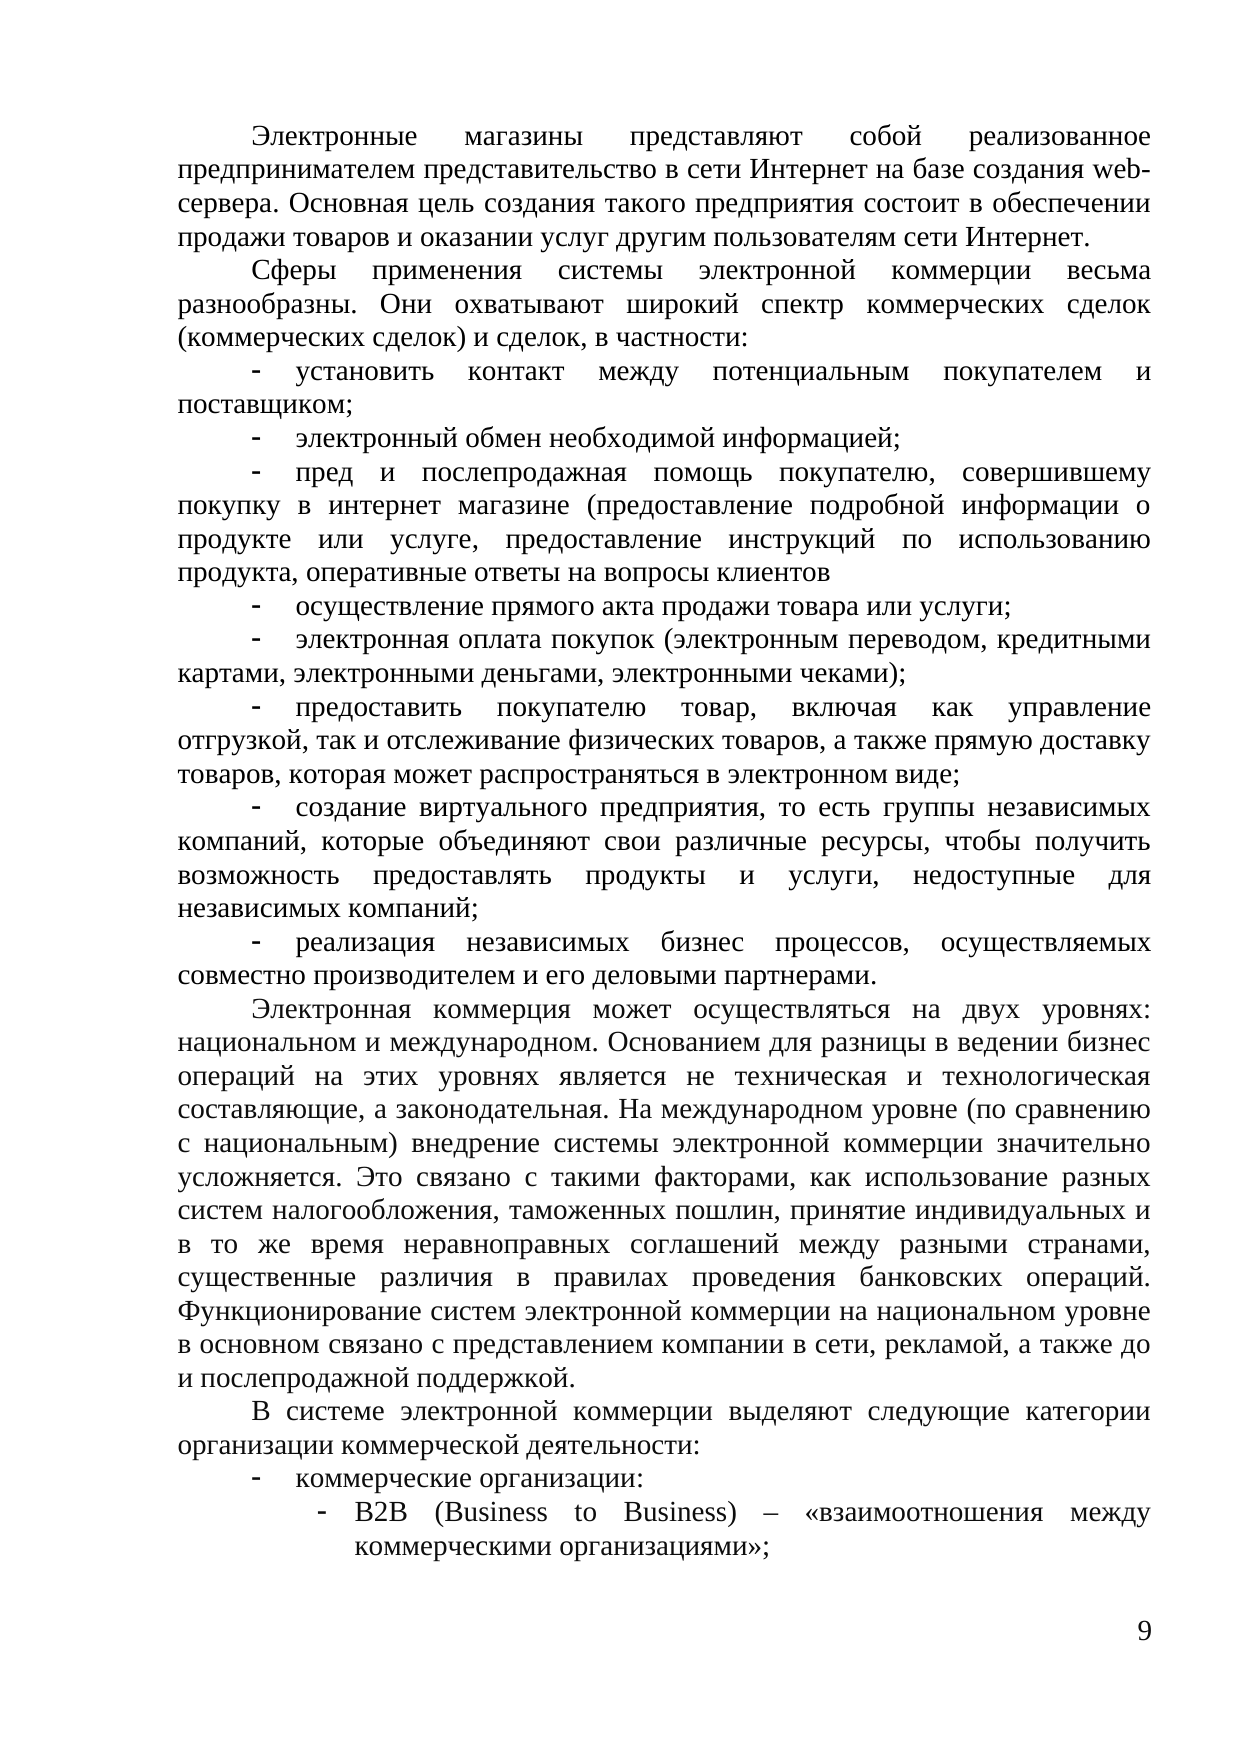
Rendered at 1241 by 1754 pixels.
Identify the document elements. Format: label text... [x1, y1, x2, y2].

text Электронные магазины представляют собой реализованное предпринимателем представительство в сети Интернет на базе создания web-сервера. Основная цель создания такого предприятия состоит в обеспечении продажи товаров и оказании услуг другим пользователям сети Интернет. [177, 118, 1152, 252]
list осуществление прямого акта продажи товара или услуги; [177, 588, 1152, 622]
list реализация независимых бизнес процессов, осуществляемых совместно производителем и его деловыми партнерами. [177, 924, 1152, 991]
list создание виртуального предприятия, то есть группы независимых компаний, которые объединяют свои различные ресурсы, чтобы получить возможность предоставлять продукты и услуги, недоступные для независимых компаний; [177, 789, 1152, 924]
list электронный обмен необходимой информацией; [177, 420, 1152, 454]
list установить контакт между потенциальным покупателем и поставщиком; [177, 353, 1152, 420]
text В системе электронной коммерции выделяют следующие категории организации коммерческой деятельности: [177, 1393, 1152, 1461]
list электронная оплата покупок (электронным переводом, кредитными картами, электронными деньгами, электронными чеками); [177, 622, 1152, 689]
list предоставить покупателю товар, включая как управление отгрузкой, так и отслеживание физических товаров, а также прямую доставку товаров, которая может распространяться в электронном виде; [177, 689, 1152, 789]
list коммерческие организации: [177, 1461, 1152, 1494]
list B2B (Business to Business) – «взаимоотношения между коммерческими организациями»; [317, 1494, 1152, 1561]
text Сферы применения системы электронной коммерции весьма разнообразны. Они охватывают широкий спектр коммерческих сделок (коммерческих сделок) и сделок, в частности: [177, 252, 1152, 353]
list пред и послепродажная помощь покупателю, совершившему покупку в интернет магазине (предоставление подробной информации о продукте или услуге, предоставление инструкций по использованию продукта, оперативные ответы на вопросы клиентов [177, 454, 1152, 588]
text Электронная коммерция может осуществляться на двух уровнях: национальном и международном. Основанием для разницы в ведении бизнес операций на этих уровнях является не техническая и технологическая составляющие, а законодательная. На международном уровне (по сравнению с национальным) внедрение системы электронной коммерции значительно усложняется. Это связано с такими факторами, как использование разных систем налогообложения, таможенных пошлин, принятие индивидуальных и в то же время неравноправных соглашений между разными странами, существенные различия в правилах проведения банковских операций. Функционирование систем электронной коммерции на национальном уровне в основном связано с представлением компании в сети, рекламой, а также до и послепродажной поддержкой. [177, 991, 1152, 1393]
